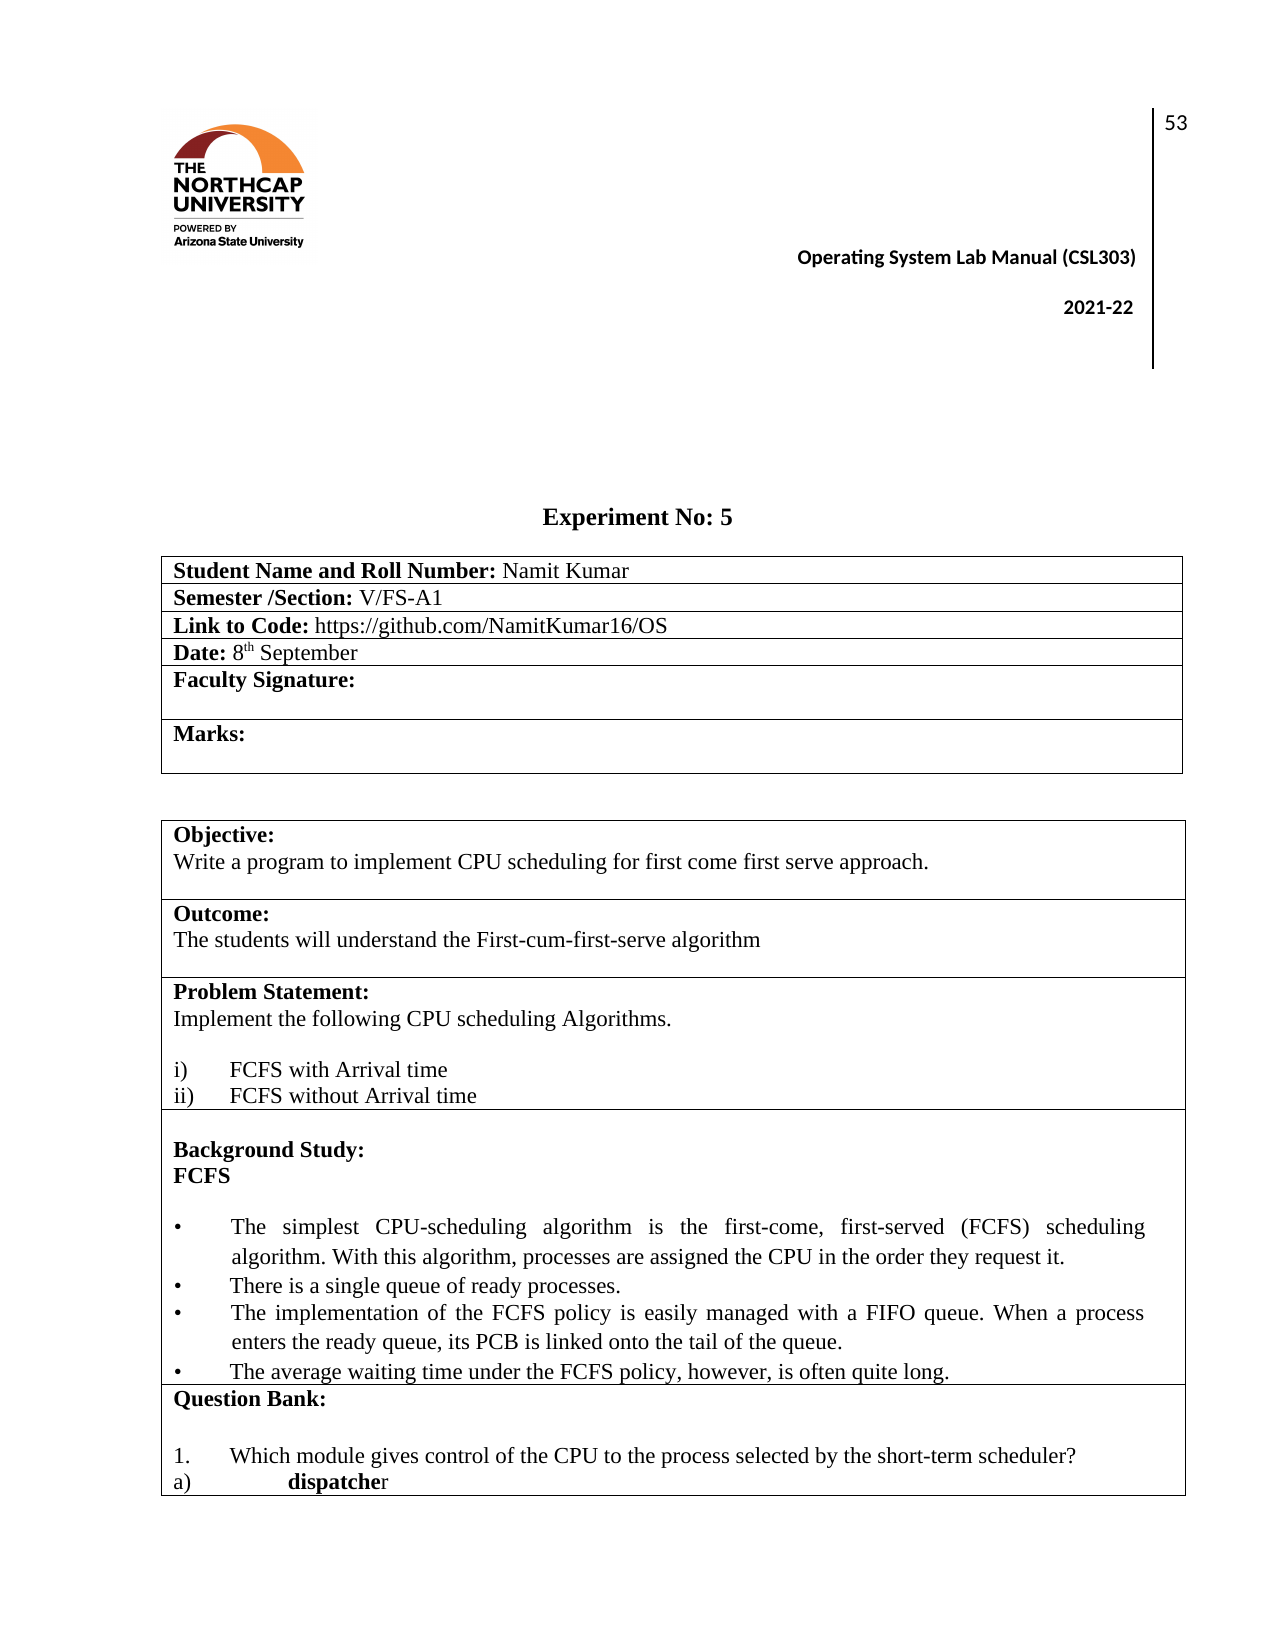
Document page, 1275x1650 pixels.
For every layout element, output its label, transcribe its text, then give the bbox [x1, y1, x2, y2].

table_header Objective: Write a program to implement CPU scheduling for first come first serve approach. [162, 821, 1185, 899]
table_cell Problem Statement: Implement the following CPU scheduling Algorithms. FCFS with Arrival time FCFS without Arrival time [162, 978, 1185, 1108]
table_cell Outcome: The students will understand the First-cum-first-serve algorithm [162, 900, 1185, 977]
table_cell Background Study: FCFS The simplest CPU-scheduling algorithm is the first-come, first-served (FCFS) scheduling algorithm. With this algorithm, processes are assigned the CPU in the order they request it. There is a single queue of ready processes. The implementation of the FCFS policy is easily managed with a FIFO queue. When a process enters the ready queue, its PCB is linked onto the tail of the queue. The average waiting time under the FCFS policy, however, is often quite long. [162, 1110, 1185, 1384]
table_cell Semester /Section: V/FS-A1 [162, 584, 1182, 611]
table_header Student Name and Roll Number: Namit Kumar [162, 557, 1182, 583]
picture [161, 108, 318, 265]
table_cell Date: 8th September [162, 639, 1182, 665]
table_cell Link to Code: https://github.com/NamitKumar16/OS [162, 612, 1182, 638]
table_cell Faculty Signature: [162, 666, 1182, 719]
table_cell Marks: [162, 720, 1182, 773]
text Experiment No: 5 [150, 502, 1125, 531]
